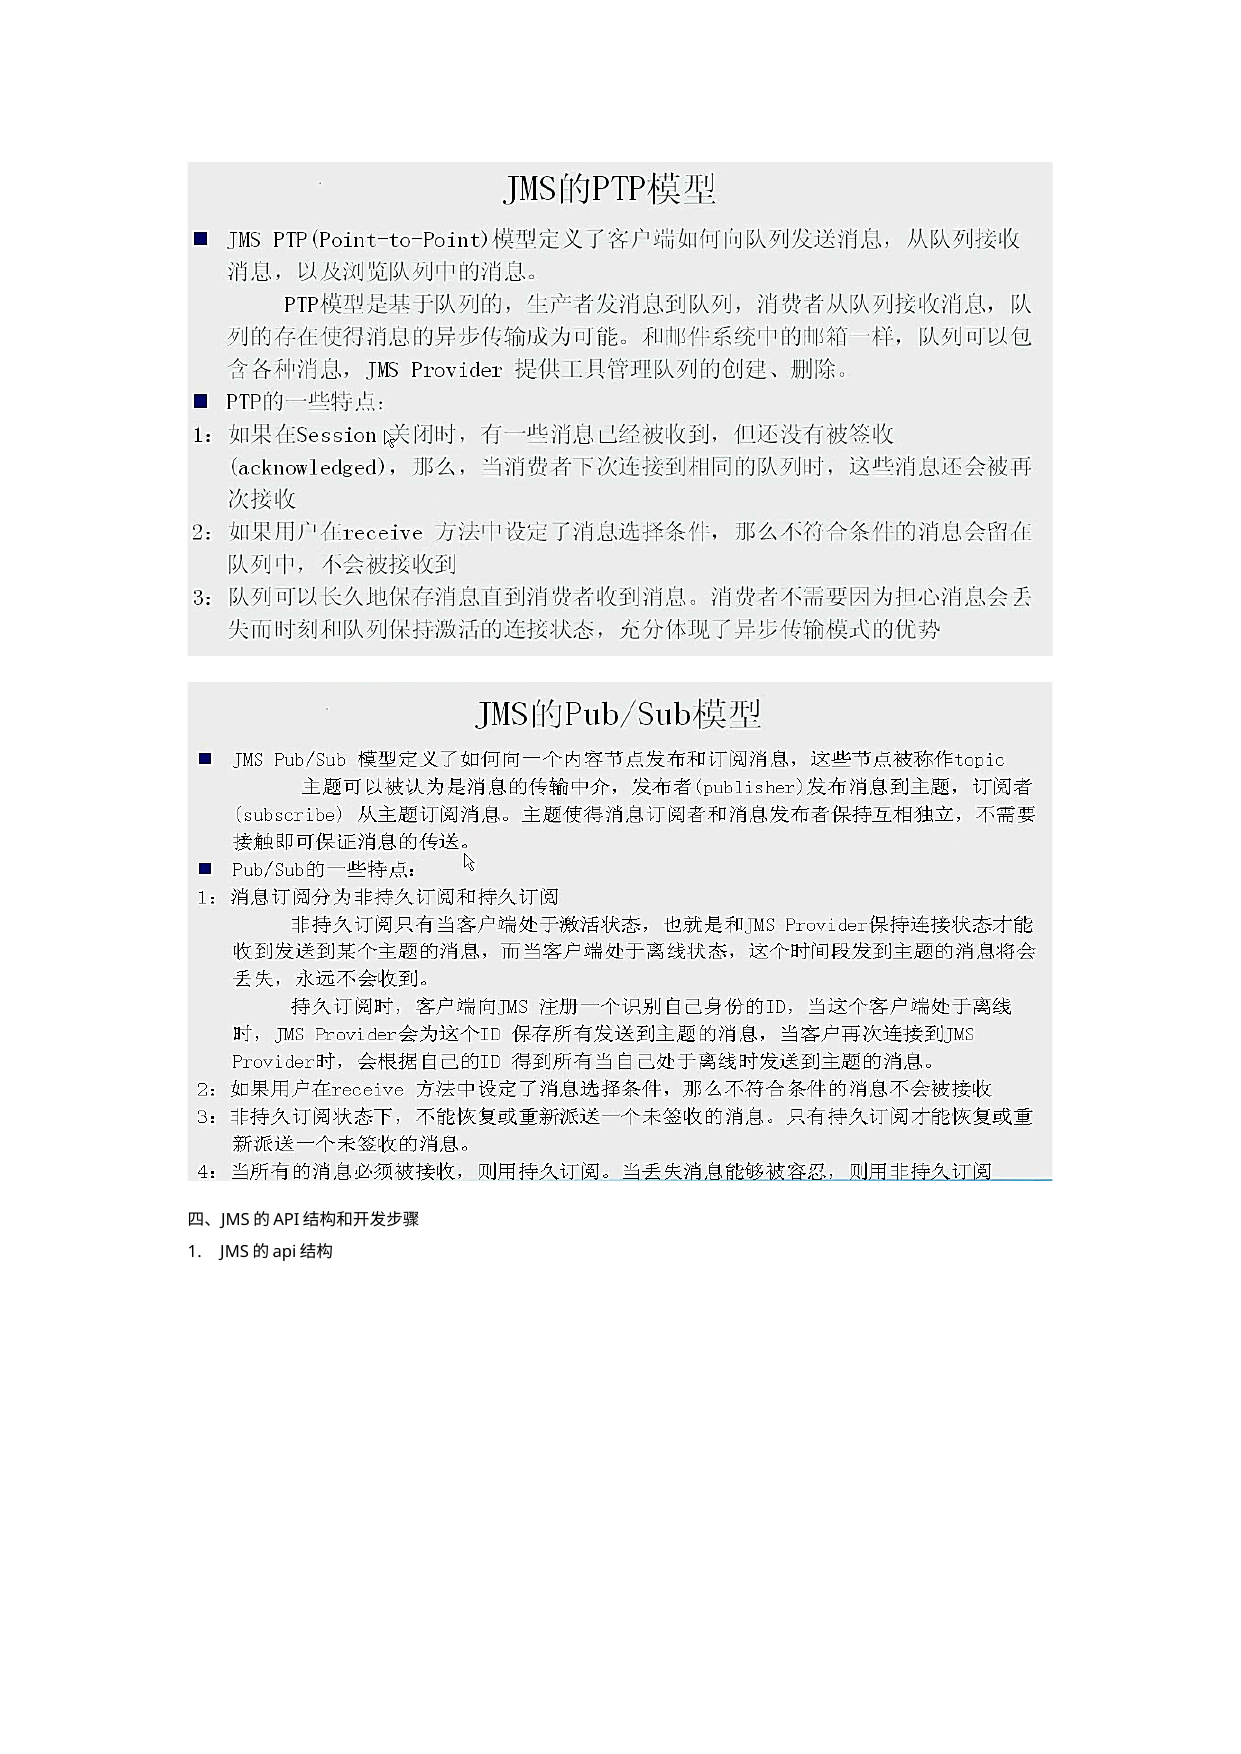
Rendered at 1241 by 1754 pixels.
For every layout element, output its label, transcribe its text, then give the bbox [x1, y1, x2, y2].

picture [187, 162, 1053, 656]
list JMS的API结构和开发步骤 [187, 1202, 1053, 1234]
picture [187, 682, 1053, 1181]
list JMS的api结构 [187, 1234, 1053, 1267]
